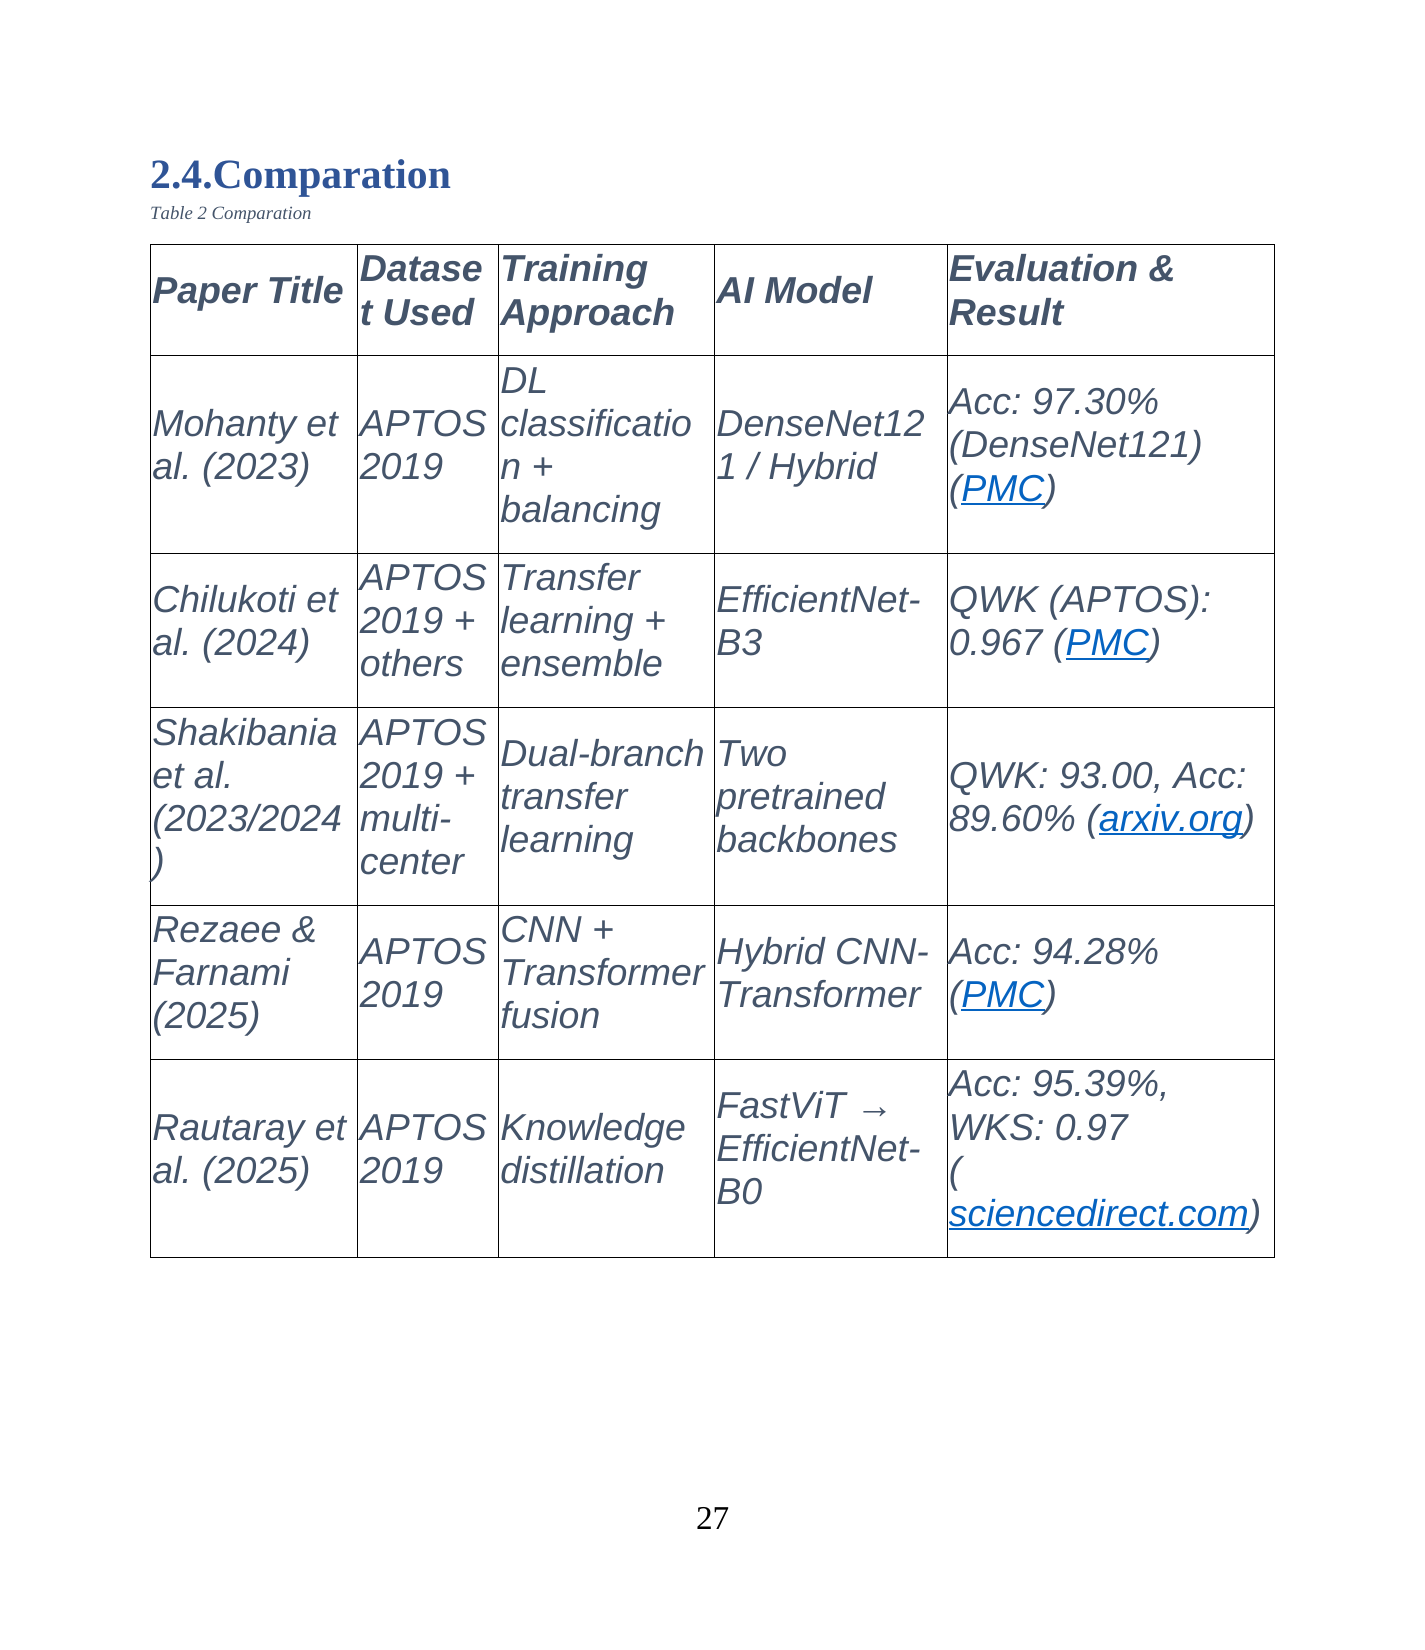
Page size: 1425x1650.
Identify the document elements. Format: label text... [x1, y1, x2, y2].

table_cell CNN + Transformer fusion [499, 906, 714, 1059]
table_cell Acc: 97.30% (DenseNet121) (PMC) [948, 356, 1274, 553]
table_header Training Approach [499, 245, 714, 355]
table_cell APTOS 2019 [358, 356, 498, 553]
table_cell Chilukoti et al. (2024) [151, 554, 357, 707]
table_cell APTOS 2019 [358, 1060, 498, 1257]
table_header Evaluation & Result [948, 245, 1274, 355]
table_header AI Model [715, 245, 947, 355]
table_cell QWK (APTOS): 0.967 (PMC) [948, 554, 1274, 707]
table_cell DL classification + balancing [499, 356, 714, 553]
table_cell Shakibania et al. (2023/2024) [151, 708, 357, 905]
table_cell EfficientNet-B3 [715, 554, 947, 707]
table_cell QWK: 93.00, Acc: 89.60% (arxiv.org) [948, 708, 1274, 905]
table_cell Mohanty et al. (2023) [151, 356, 357, 553]
table_cell APTOS 2019 + multi-center [358, 708, 498, 905]
table_cell Hybrid CNN-Transformer [715, 906, 947, 1059]
table_cell Dual-branch transfer learning [499, 708, 714, 905]
text Table 2 Comparation [150, 202, 1275, 223]
table_cell Two pretrained backbones [715, 708, 947, 905]
table_cell Acc: 95.39%, WKS: 0.97 (sciencedirect.com) [948, 1060, 1274, 1257]
table_cell APTOS 2019 + others [358, 554, 498, 707]
table_cell Rezaee & Farnami (2025) [151, 906, 357, 1059]
table_cell FastViT → EfficientNet-B0 [715, 1060, 947, 1257]
subtitle 2.4.Comparation [150, 150, 1275, 198]
table_header Paper Title [151, 245, 357, 355]
table_cell Acc: 94.28% (PMC) [948, 906, 1274, 1059]
table_cell Transfer learning + ensemble [499, 554, 714, 707]
table_cell APTOS 2019 [358, 906, 498, 1059]
table_cell DenseNet121 / Hybrid [715, 356, 947, 553]
table_cell Knowledge distillation [499, 1060, 714, 1257]
table_cell Rautaray et al. (2025) [151, 1060, 357, 1257]
table_header Dataset Used [358, 245, 498, 355]
